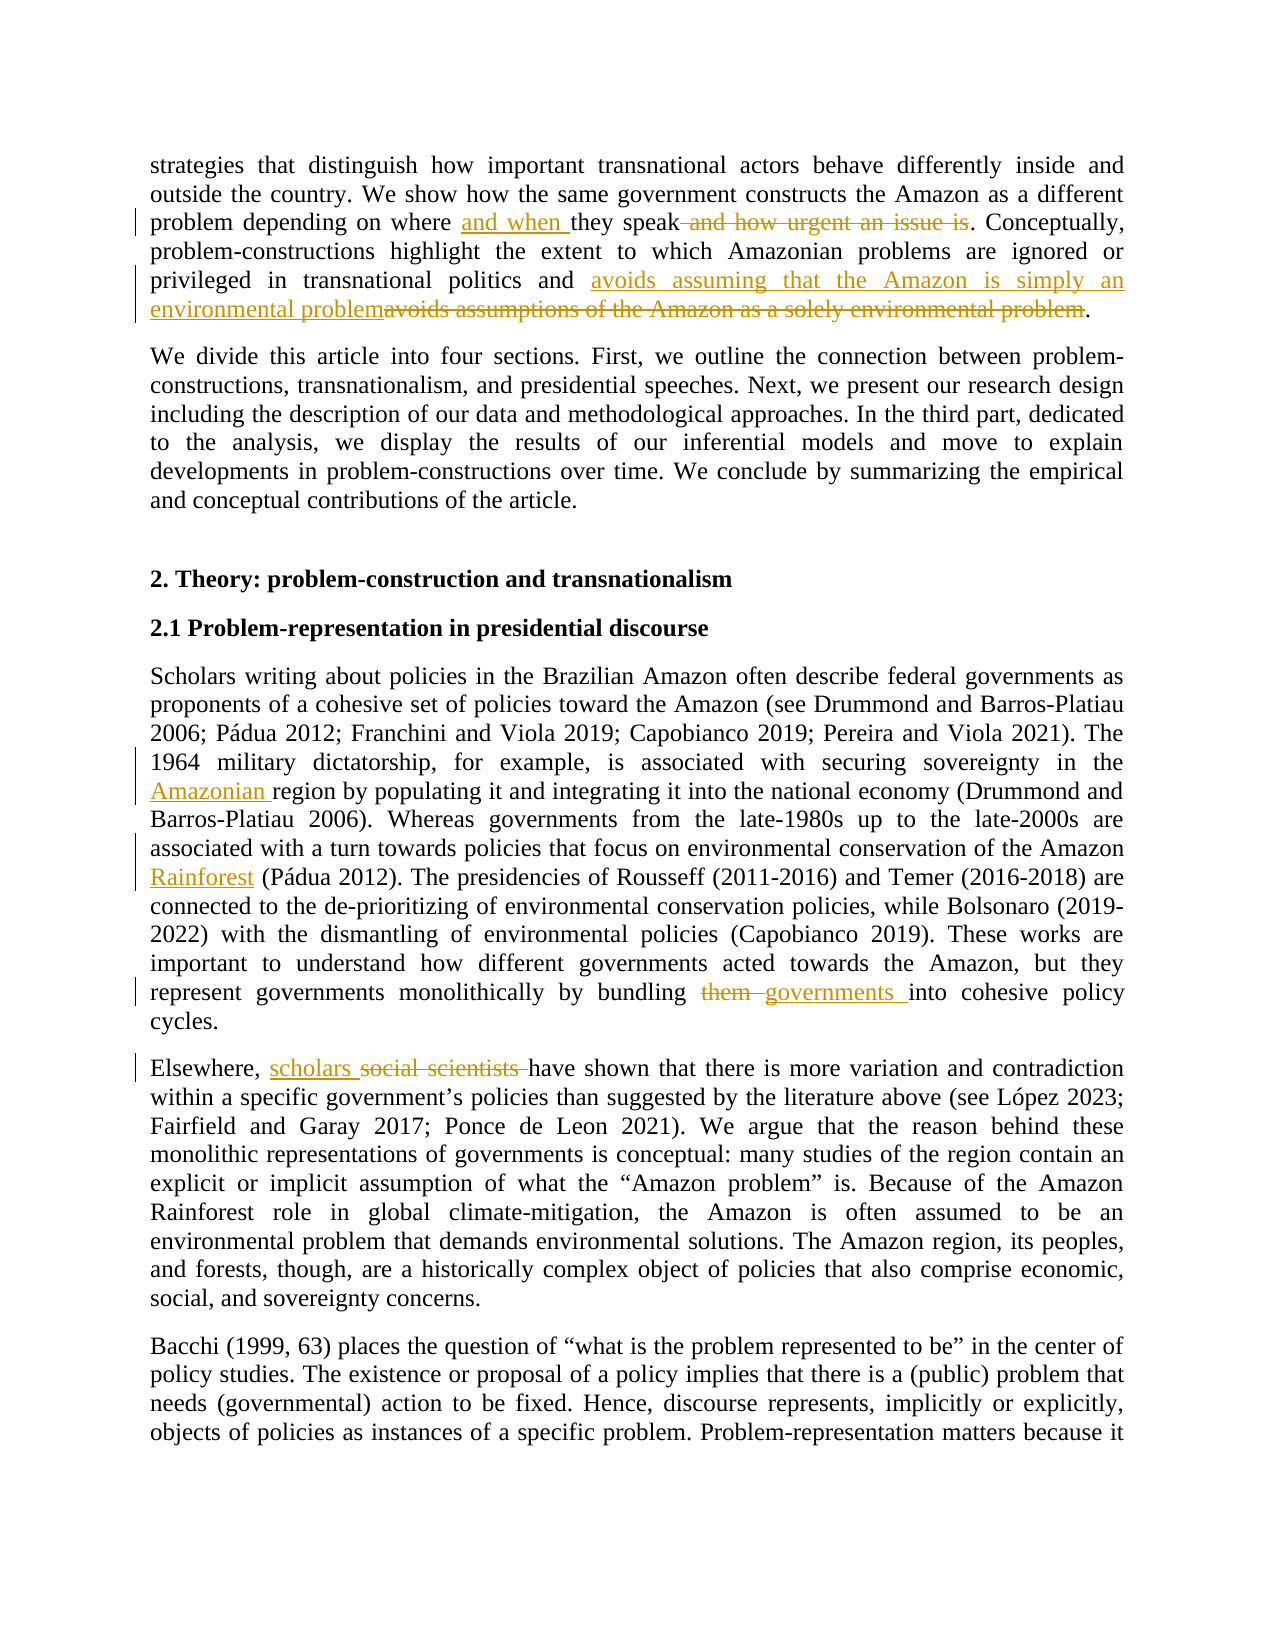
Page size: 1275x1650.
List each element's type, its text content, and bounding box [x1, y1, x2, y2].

subtitle 2. Theory: problem-construction and transnationalism [150, 564, 1125, 592]
text Elsewhere, have shown that there is more variation and contradiction within a specific government’s policies than suggested by the literature above (see López 2023; Fairfield and Garay 2017; Ponce de Leon 2021). We argue that the reason behind these monolithic representations of governments is conceptual: many studies of the region contain an explicit or implicit assumption of what the “Amazon problem” is. Because of the Amazon Rainforest role in global climate-mitigation, the Amazon is often assumed to be an environmental problem that demands environmental solutions. The Amazon region, its peoples, and forests, though, are a historically complex object of policies that also comprise economic, social, and sovereignty concerns. [150, 1053, 1125, 1312]
subtitle 2.1 Problem-representation in presidential discourse [150, 613, 1125, 642]
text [150, 1331, 1125, 1446]
text Scholars writing about policies in the Brazilian Amazon often describe federal governments as proponents of a cohesive set of policies toward the Amazon (see Drummond and Barros-Platiau 2006; Pádua 2012; Franchini and Viola 2019; Capobianco 2019; Pereira and Viola 2021). The 1964 military dictatorship, for example, is associated with securing sovereignty in the region by populating it and integrating it into the national economy (Drummond and Barros-Platiau 2006). Whereas governments from the late-1980s up to the late-2000s are associated with a turn towards policies that focus on environmental conservation of the Amazon (Pádua 2012). The presidencies of Rousseff (2011-2016) and Temer (2016-2018) are connected to the de-prioritizing of environmental conservation policies, while Bolsonaro (2019-2022) with the dismantling of environmental policies (Capobianco 2019). These works are important to understand how different governments acted towards the Amazon, but they represent governments monolithically by bundling into cohesive policy cycles. [150, 661, 1125, 1034]
text We divide this article into four sections. First, we outline the connection between problem-constructions, transnationalism, and presidential speeches. Next, we present our research design including the description of our data and methodological approaches. In the third part, dedicated to the analysis, we display the results of our inferential models and move to explain developments in problem-constructions over time. We conclude by summarizing the empirical and conceptual contributions of the article. [150, 341, 1125, 514]
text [150, 150, 1125, 322]
